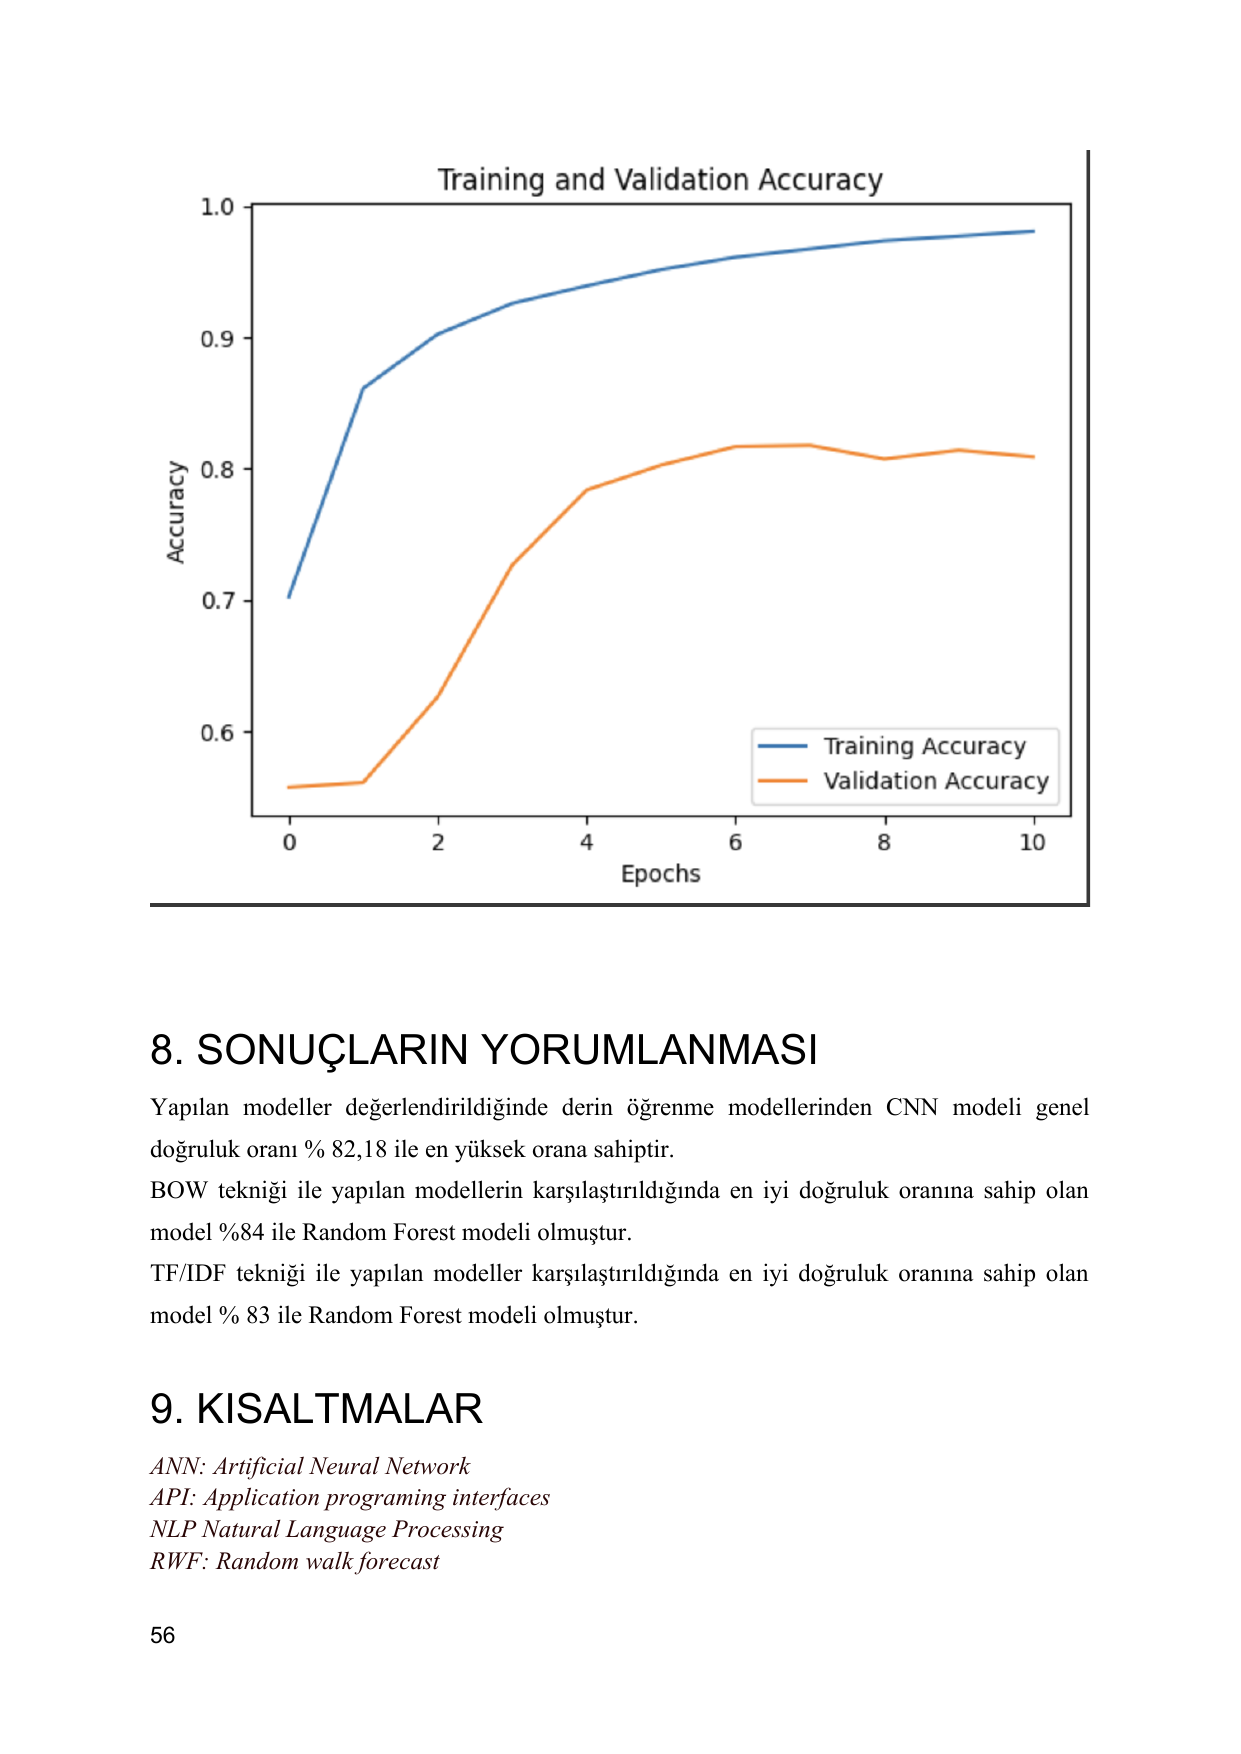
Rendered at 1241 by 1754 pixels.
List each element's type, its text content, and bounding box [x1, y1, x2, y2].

text BOW tekniği ile yapılan modellerin karşılaştırıldığında en iyi doğruluk oranına sahip olan model %84 ile Random Forest modeli olmuştur. [150, 1176, 1090, 1246]
text ANN: Artificial Neural Network [150, 1452, 1090, 1479]
text NLP Natural Language Processing [150, 1515, 1090, 1543]
text Yapılan modeller değerlendirildiğinde derin öğrenme modellerinden CNN modeli genel doğruluk oranı % 82,18 ile en yüksek orana sahiptir. [150, 1093, 1090, 1162]
picture [150, 150, 1091, 907]
subtitle 9. KISALTMALAR [150, 1384, 1090, 1432]
text RWF: Random walk forecast [150, 1547, 1090, 1575]
subtitle 8. SONUÇLARIN YORUMLANMASI [150, 1026, 1090, 1073]
text API: Application programing interfaces [150, 1483, 1090, 1511]
text TF/IDF tekniği ile yapılan modeller karşılaştırıldığında en iyi doğruluk oranına sahip olan model % 83 ile Random Forest modeli olmuştur. [150, 1259, 1090, 1329]
